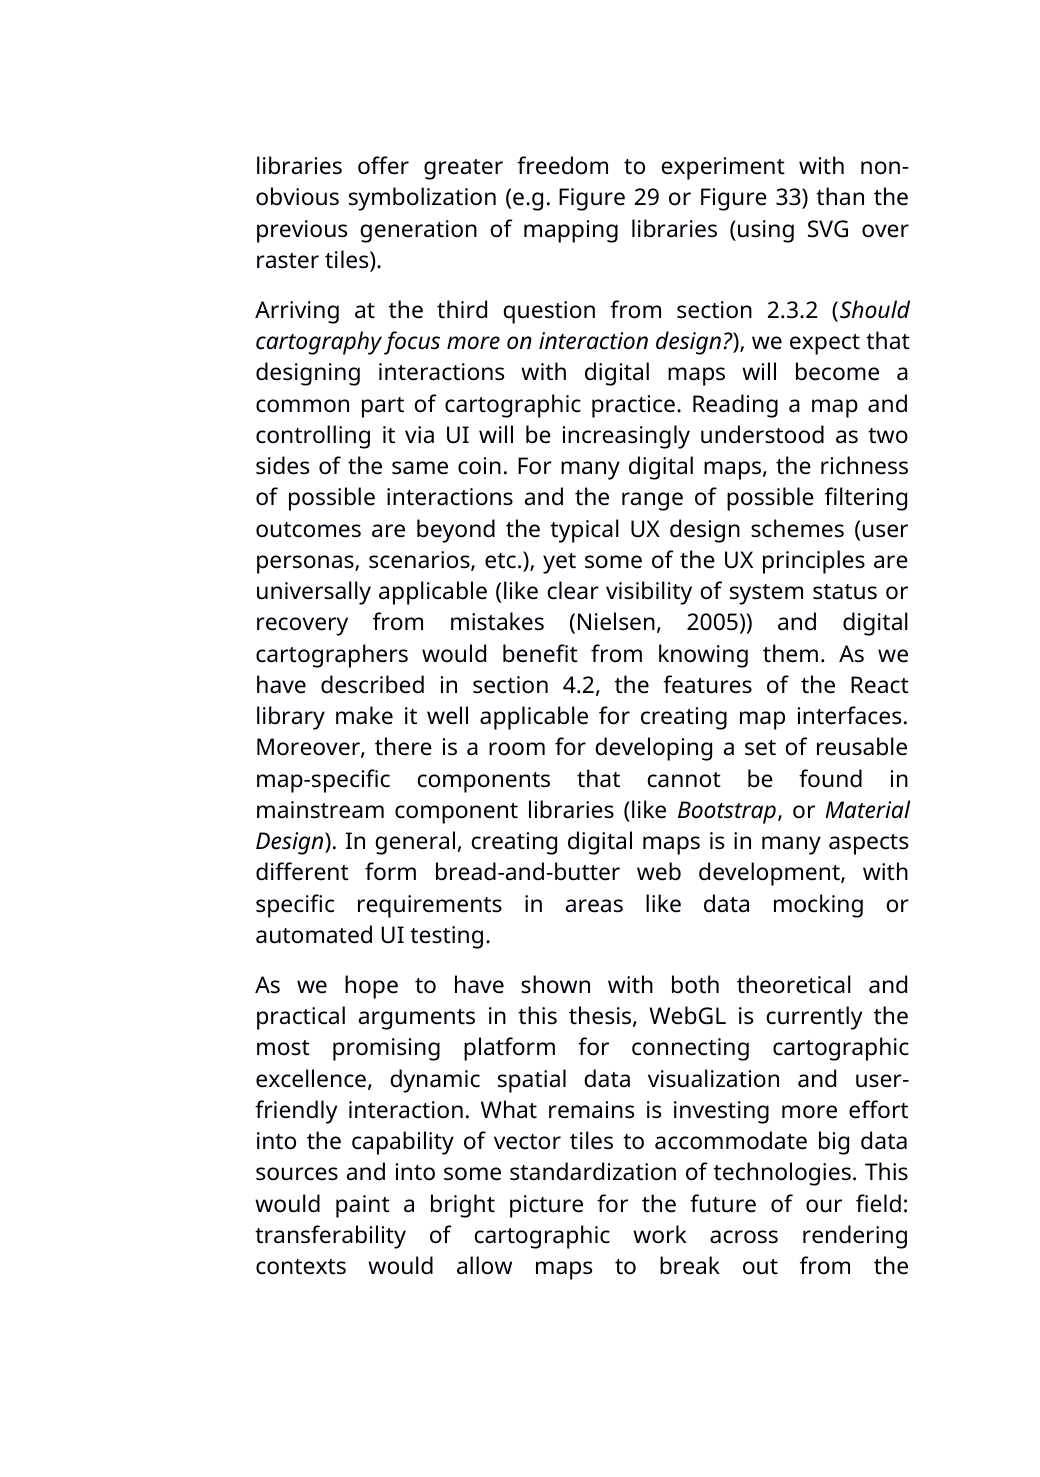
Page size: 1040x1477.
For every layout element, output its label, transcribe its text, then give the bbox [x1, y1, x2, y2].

text Arriving at the third question from section 2.3.2 (Should cartography focus more on interaction design?), we expect that designing interactions with digital maps will become a common part of cartographic practice. Reading a map and controlling it via UI will be increasingly understood as two sides of the same coin. For many digital maps, the richness of possible interactions and the range of possible filtering outcomes are beyond the typical UX design schemes (user personas, scenarios, etc.), yet some of the UX principles are universally applicable (like clear visibility of system status or recovery from mistakes (Nielsen, 2005)) and digital cartographers would benefit from knowing them. As we have described in section 4.2, the features of the React library make it well applicable for creating map interfaces. Moreover, there is a room for developing a set of reusable map-specific components that cannot be found in mainstream component libraries (like Bootstrap, or Material Design). In general, creating digital maps is in many aspects different form bread-and-butter web development, with specific requirements in areas like data mocking or automated UI testing. [255, 294, 910, 950]
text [255, 969, 910, 1281]
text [255, 150, 910, 275]
